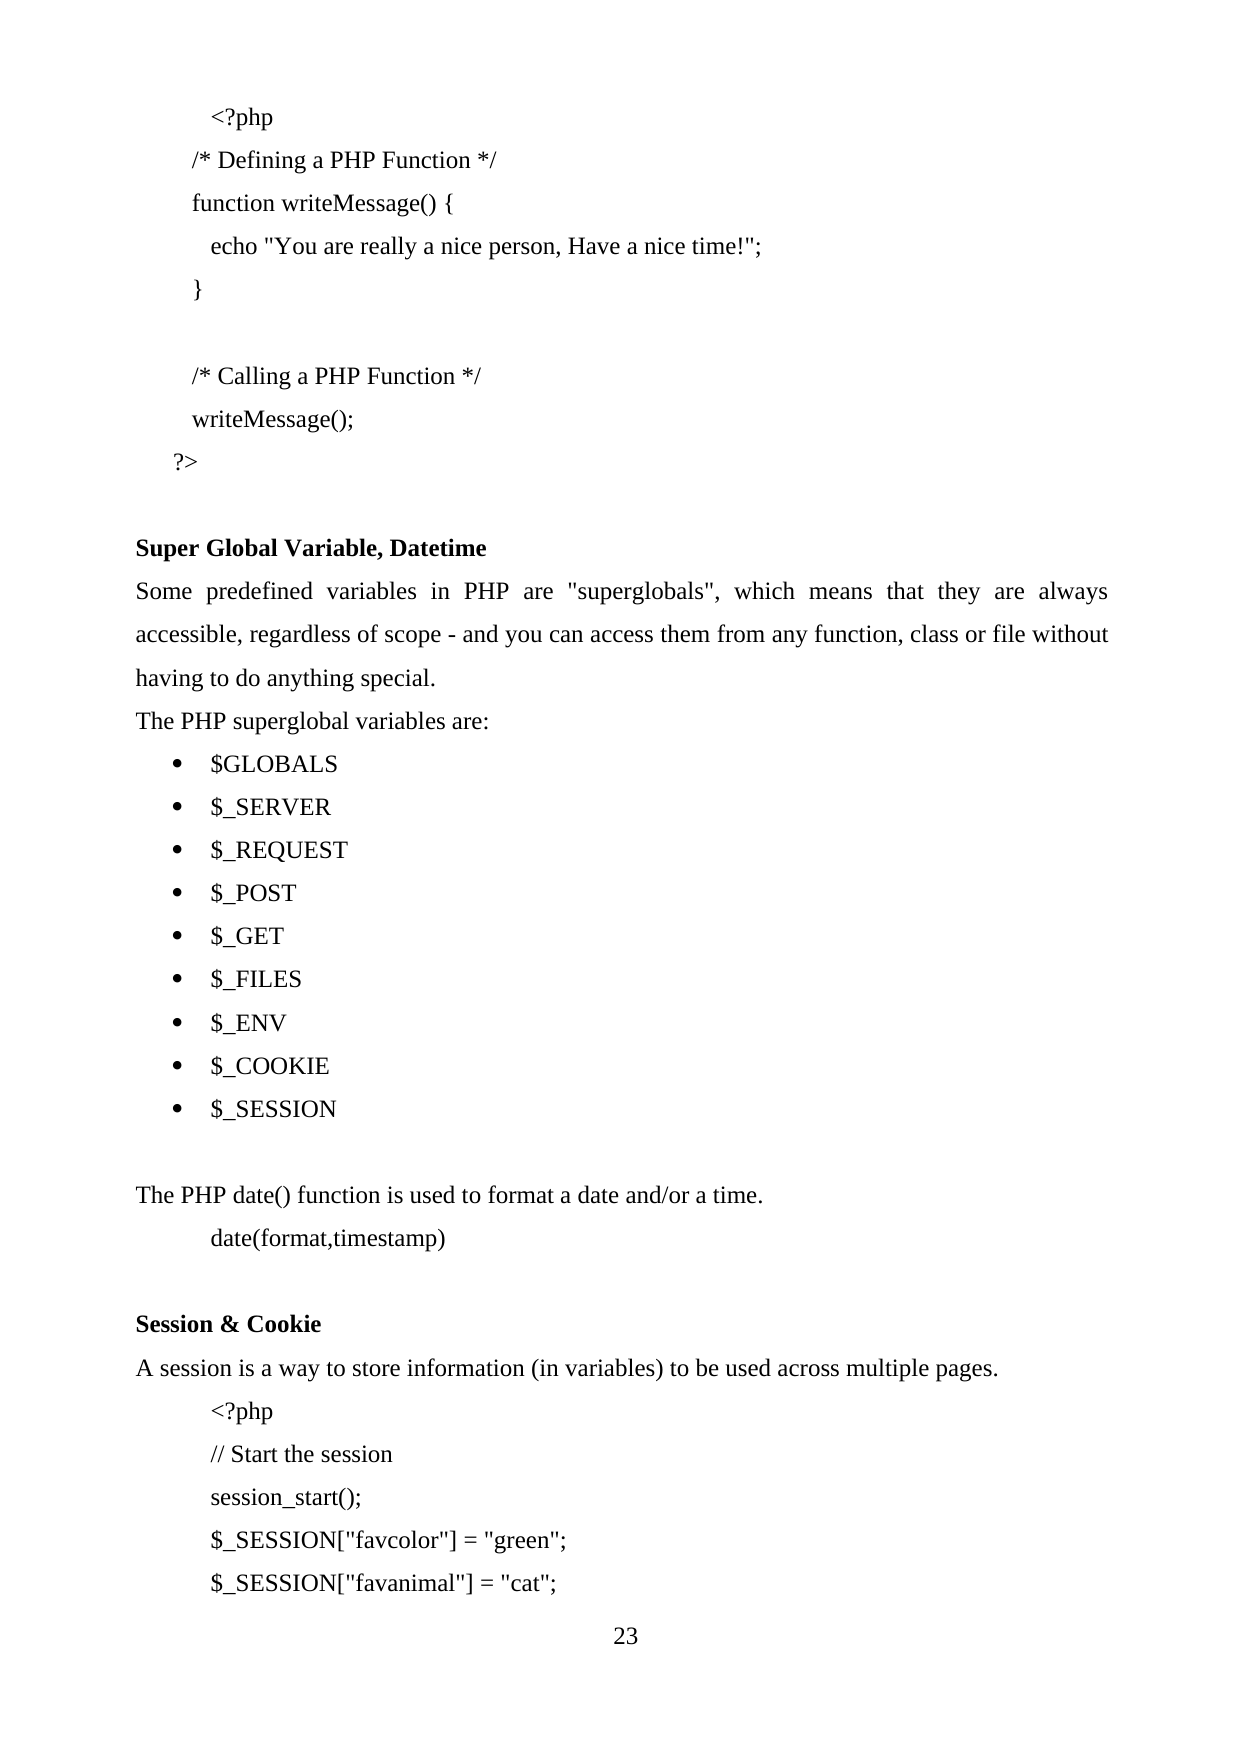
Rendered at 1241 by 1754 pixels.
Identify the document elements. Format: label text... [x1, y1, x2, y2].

text session_start(); [210, 1482, 1109, 1511]
text ?> [135, 447, 1109, 476]
list $_ENV [173, 1008, 1109, 1036]
text $_SESSION["favcolor"] = "green"; [210, 1525, 1109, 1554]
list $GLOBALS [173, 749, 1109, 778]
text The PHP superglobal variables are: [135, 706, 1109, 734]
text Some predefined variables in PHP are "superglobals", which means that they are always accessible, regardless of scope - and you can access them from any function, class or file without having to do anything special. [135, 576, 1109, 691]
text date(format,timestamp) [135, 1223, 1109, 1252]
list $_SERVER [173, 792, 1109, 821]
text writeMessage(); [135, 404, 1109, 433]
list $_POST [173, 878, 1109, 907]
list $_REQUEST [173, 835, 1109, 864]
text function writeMessage() { [135, 188, 1109, 217]
text <?php [135, 102, 1109, 131]
text $_SESSION["favanimal"] = "cat"; [210, 1568, 1109, 1597]
text echo "You are really a nice person, Have a nice time!"; [135, 231, 1109, 260]
text The PHP date() function is used to format a date and/or a time. [135, 1180, 1109, 1209]
list $_FILES [173, 964, 1109, 993]
list $_GET [173, 921, 1109, 950]
text } [135, 274, 1109, 303]
text <?php [210, 1396, 1109, 1424]
text /* Calling a PHP Function */ [135, 361, 1109, 389]
text A session is a way to store information (in variables) to be used across multiple pages. [135, 1353, 1109, 1381]
list $_SESSION [173, 1094, 1109, 1123]
list $_COOKIE [173, 1051, 1109, 1079]
text Super Global Variable, Datetime [135, 533, 1109, 562]
text Session & Cookie [135, 1309, 1109, 1338]
text /* Defining a PHP Function */ [135, 145, 1109, 174]
text // Start the session [210, 1439, 1109, 1468]
